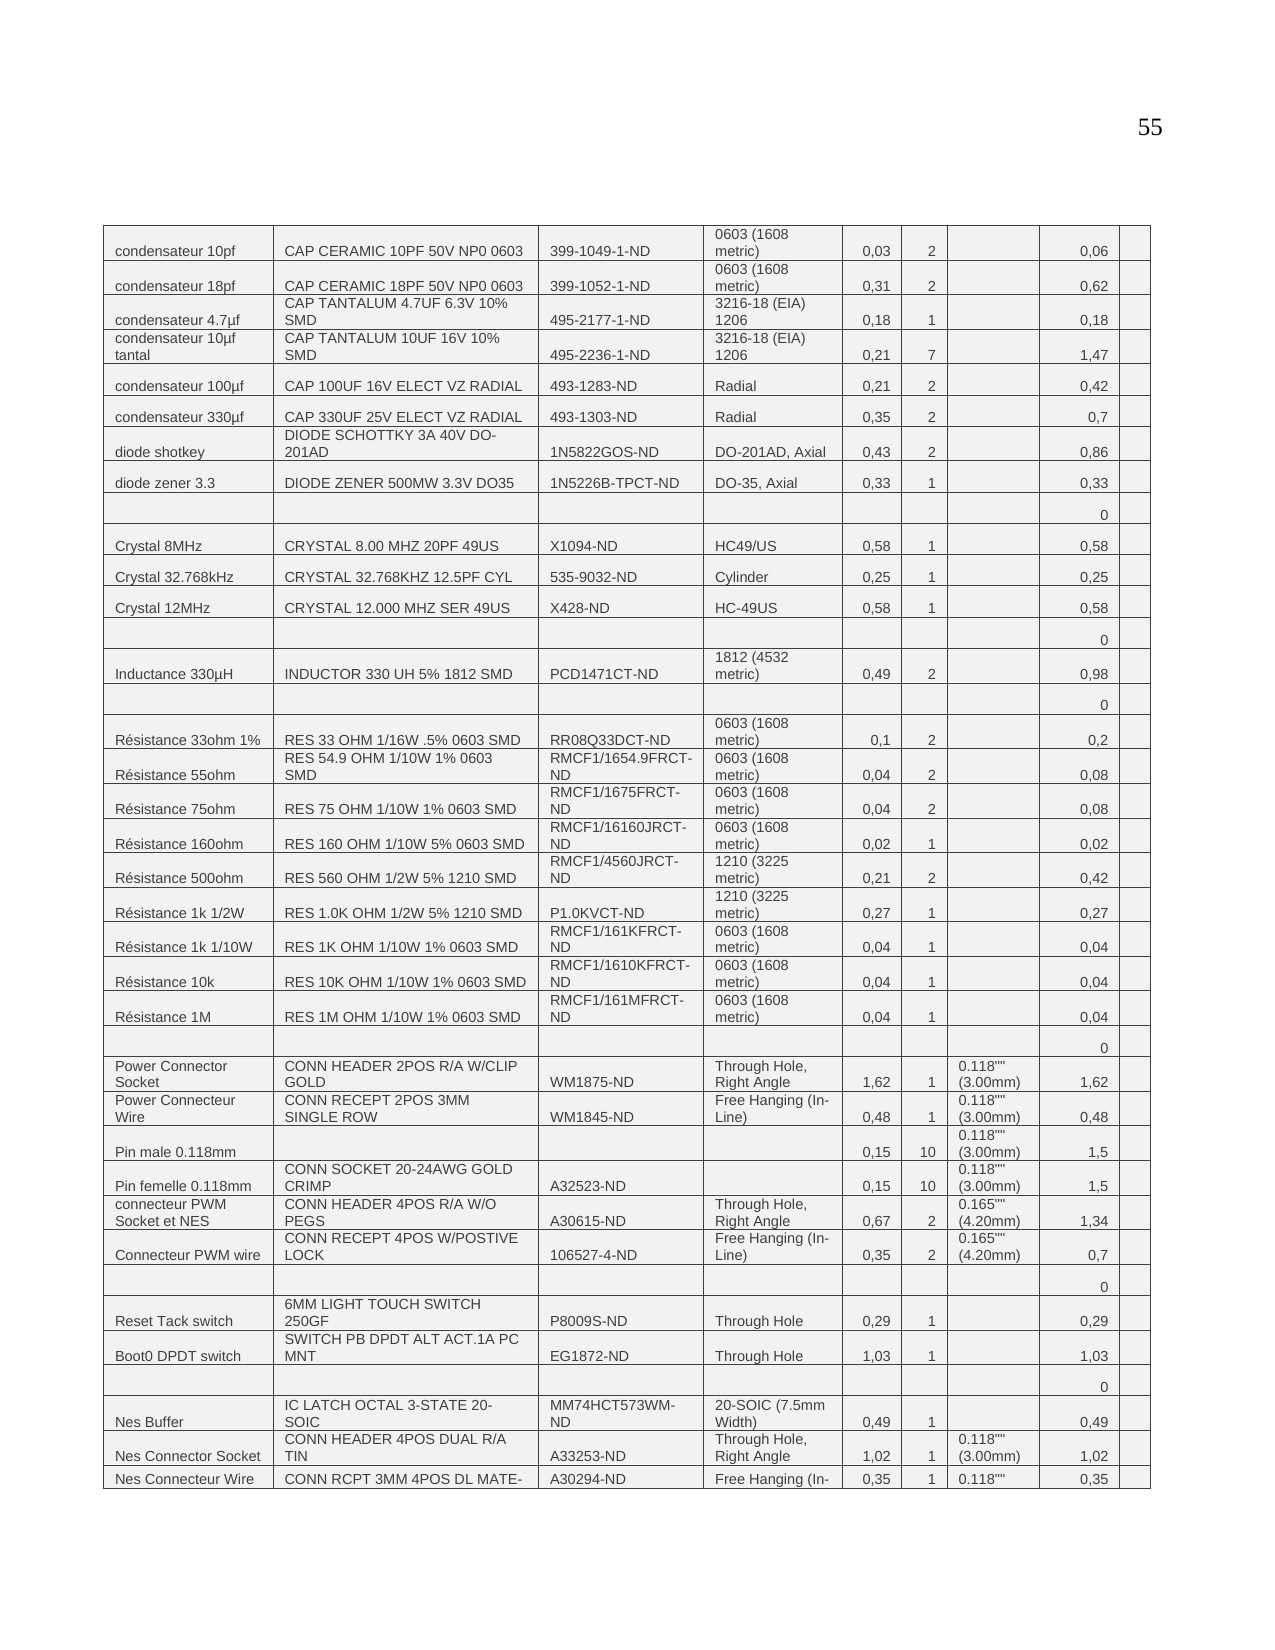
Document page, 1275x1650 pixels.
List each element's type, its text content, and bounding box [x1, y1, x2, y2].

table_cell 1210 (3225 metric) [704, 888, 842, 921]
table_cell [843, 1365, 901, 1395]
table_cell [843, 493, 901, 523]
table_cell Résistance 55ohm [104, 749, 273, 783]
table_cell 1210 (3225 metric) [704, 853, 842, 887]
table_cell [1120, 1466, 1150, 1488]
table_cell [1120, 330, 1150, 363]
table_cell Résistance 33ohm 1% [104, 715, 273, 748]
table_cell CAP TANTALUM 10UF 16V 10% SMD [274, 330, 538, 363]
table_cell Nes Connector Socket [104, 1431, 273, 1464]
table_cell RES 10K OHM 1/10W 1% 0603 SMD [274, 957, 538, 990]
table_cell 0,49 [1040, 1396, 1119, 1430]
table_cell [704, 1365, 842, 1395]
table_cell 0,18 [843, 295, 901, 329]
table_cell 2 [902, 649, 947, 682]
table_cell [1120, 586, 1150, 617]
table_cell [704, 1161, 842, 1194]
table_cell [704, 1265, 842, 1295]
table_cell [948, 991, 1039, 1025]
table_cell 0,43 [843, 427, 901, 460]
table_cell 6MM LIGHT TOUCH SWITCH 250GF [274, 1296, 538, 1329]
table_cell 2 [902, 261, 947, 294]
table_cell [539, 493, 703, 523]
table_cell RES 160 OHM 1/10W 5% 0603 SMD [274, 819, 538, 852]
table_cell 0,04 [843, 749, 901, 783]
table_cell 0603 (1608 metric) [704, 957, 842, 990]
table_cell 0,15 [843, 1126, 901, 1160]
table_cell Connecteur PWM wire [104, 1230, 273, 1264]
table_cell 0,7 [1040, 1230, 1119, 1264]
table_cell 1,62 [1040, 1057, 1119, 1091]
table_cell 2 [902, 396, 947, 426]
table_cell 1,47 [1040, 330, 1119, 363]
table_cell RR08Q33DCT-ND [539, 715, 703, 748]
table_cell 1N5226B-TPCT-ND [539, 461, 703, 492]
table_cell 0.118"" (3.00mm) [948, 1466, 1039, 1488]
table_cell Radial [704, 396, 842, 426]
table_cell [104, 1026, 273, 1056]
table_cell [1120, 461, 1150, 492]
table_cell [274, 1126, 538, 1160]
table_cell [948, 461, 1039, 492]
table_cell [1120, 1331, 1150, 1364]
table_cell 0,35 [1040, 1466, 1119, 1488]
table_cell CAP 330UF 25V ELECT VZ RADIAL [274, 396, 538, 426]
table_cell 3216-18 (EIA) 1206 [704, 330, 842, 363]
table_cell 2 [902, 427, 947, 460]
table_cell 1 [902, 922, 947, 956]
table_cell [1120, 261, 1150, 294]
table_cell [948, 819, 1039, 852]
table_cell 1,02 [1040, 1431, 1119, 1464]
table_cell 1,5 [1040, 1161, 1119, 1194]
table_cell 0,35 [843, 396, 901, 426]
table_cell [1120, 364, 1150, 394]
table_cell 1 [902, 295, 947, 329]
table_cell 1 [902, 1396, 947, 1430]
table_cell 0,06 [1040, 226, 1119, 259]
table_cell [1120, 819, 1150, 852]
table_cell Résistance 160ohm [104, 819, 273, 852]
table_cell 1 [902, 1296, 947, 1329]
table_cell 0,58 [843, 524, 901, 554]
table_cell 0,25 [1040, 555, 1119, 585]
table_cell 3216-18 (EIA) 1206 [704, 295, 842, 329]
table_cell 0.118"" (3.00mm) [948, 1126, 1039, 1160]
table_cell 0603 (1608 metric) [704, 922, 842, 956]
table_cell Power Connector Socket [104, 1057, 273, 1091]
table_cell CAP CERAMIC 10PF 50V NP0 0603 [274, 226, 538, 259]
table_cell 0,29 [843, 1296, 901, 1329]
table_cell EG1872-ND [539, 1331, 703, 1364]
table_cell 2 [902, 853, 947, 887]
table_cell CONN RECEPT 2POS 3MM SINGLE ROW [274, 1092, 538, 1125]
table_cell [948, 427, 1039, 460]
table_cell [902, 1026, 947, 1056]
table_cell [104, 1265, 273, 1295]
table_cell [948, 524, 1039, 554]
table_cell DIODE SCHOTTKY 3A 40V DO-201AD [274, 427, 538, 460]
table_cell 0,02 [843, 819, 901, 852]
table_cell 1 [902, 819, 947, 852]
table_cell [1120, 1365, 1150, 1395]
table_cell Crystal 32.768kHz [104, 555, 273, 585]
table_cell 0603 (1608 metric) [704, 749, 842, 783]
table_cell RES 560 OHM 1/2W 5% 1210 SMD [274, 853, 538, 887]
table_cell P8009S-ND [539, 1296, 703, 1329]
table_cell [1120, 784, 1150, 817]
table_cell 0,35 [843, 1466, 901, 1488]
table_cell [902, 1265, 947, 1295]
table_cell [704, 493, 842, 523]
table_cell [948, 396, 1039, 426]
table_cell 0.165"" (4.20mm) [948, 1196, 1039, 1229]
table_cell 493-1303-ND [539, 396, 703, 426]
table_cell [704, 1026, 842, 1056]
table_cell 535-9032-ND [539, 555, 703, 585]
table_cell [104, 684, 273, 714]
table_cell CONN SOCKET 20-24AWG GOLD CRIMP [274, 1161, 538, 1194]
table_cell [948, 649, 1039, 682]
table_cell 1,03 [1040, 1331, 1119, 1364]
table_cell Through Hole, Right Angle [704, 1057, 842, 1091]
table_cell CRYSTAL 12.000 MHZ SER 49US [274, 586, 538, 617]
table_cell 0,04 [1040, 991, 1119, 1025]
table_cell 1 [902, 957, 947, 990]
table_cell 1 [902, 524, 947, 554]
table_cell Boot0 DPDT switch [104, 1331, 273, 1364]
table_cell [539, 1126, 703, 1160]
table_cell 0.118"" (3.00mm) [948, 1092, 1039, 1125]
table_cell [843, 1026, 901, 1056]
table_cell 0 [1040, 1265, 1119, 1295]
table_cell Résistance 75ohm [104, 784, 273, 817]
table_cell [948, 1296, 1039, 1329]
table_cell Crystal 12MHz [104, 586, 273, 617]
table_cell [948, 853, 1039, 887]
table_cell 1 [902, 586, 947, 617]
table_cell WM1845-ND [539, 1092, 703, 1125]
table_cell 2 [902, 749, 947, 783]
table_cell [902, 618, 947, 648]
table_cell 0.165"" (4.20mm) [948, 1230, 1039, 1264]
table_cell RES 33 OHM 1/16W .5% 0603 SMD [274, 715, 538, 748]
table_cell 0,27 [843, 888, 901, 921]
table_cell Free Hanging (In-Line) [704, 1092, 842, 1125]
table_cell 0 [1040, 618, 1119, 648]
table_cell [1120, 715, 1150, 748]
table_cell 0,21 [843, 853, 901, 887]
table_cell 0,42 [1040, 364, 1119, 394]
table_cell [948, 1026, 1039, 1056]
table_cell 0,49 [843, 649, 901, 682]
table_cell RMCF1/1610KFRCT-ND [539, 957, 703, 990]
table_cell 1 [902, 1057, 947, 1091]
table_cell diode zener 3.3 [104, 461, 273, 492]
table_cell X428-ND [539, 586, 703, 617]
table_cell Résistance 10k [104, 957, 273, 990]
table_cell [902, 684, 947, 714]
table_cell 2 [902, 784, 947, 817]
table_cell [539, 684, 703, 714]
table_cell [1120, 684, 1150, 714]
table_cell [704, 1126, 842, 1160]
table_cell 0,21 [843, 330, 901, 363]
table_cell 0,04 [843, 922, 901, 956]
table_cell 0,04 [1040, 922, 1119, 956]
table_cell Through Hole, Right Angle [704, 1431, 842, 1464]
table_cell [948, 364, 1039, 394]
table_cell 20-SOIC (7.5mm Width) [704, 1396, 842, 1430]
table_cell 0,33 [1040, 461, 1119, 492]
table_cell [1120, 1431, 1150, 1464]
table_cell CRYSTAL 8.00 MHZ 20PF 49US [274, 524, 538, 554]
table_cell 1812 (4532 metric) [704, 649, 842, 682]
table_cell A30615-ND [539, 1196, 703, 1229]
table_cell 399-1052-1-ND [539, 261, 703, 294]
table_cell [948, 1265, 1039, 1295]
table_cell A32523-ND [539, 1161, 703, 1194]
table_cell [1120, 1092, 1150, 1125]
table_cell [274, 1265, 538, 1295]
table_cell RMCF1/1654.9FRCT-ND [539, 749, 703, 783]
table_cell [843, 1265, 901, 1295]
table_cell Pin femelle 0.118mm [104, 1161, 273, 1194]
table_cell [948, 1396, 1039, 1430]
table_cell 0,42 [1040, 853, 1119, 887]
table_cell 1 [902, 1331, 947, 1364]
table_cell RMCF1/161KFRCT-ND [539, 922, 703, 956]
table_cell Résistance 1k 1/2W [104, 888, 273, 921]
table_cell 7 [902, 330, 947, 363]
table_cell 0,58 [843, 586, 901, 617]
table_cell A33253-ND [539, 1431, 703, 1464]
table_cell 0,29 [1040, 1296, 1119, 1329]
table_cell [1120, 427, 1150, 460]
table_cell 0603 (1608 metric) [704, 991, 842, 1025]
table_cell 10 [902, 1161, 947, 1194]
table_cell Crystal 8MHz [104, 524, 273, 554]
table_cell [948, 888, 1039, 921]
table_cell [1120, 493, 1150, 523]
table_cell [274, 1026, 538, 1056]
table_cell Cylinder [704, 555, 842, 585]
table_cell [539, 1265, 703, 1295]
table_cell 0603 (1608 metric) [704, 261, 842, 294]
table_cell CAP CERAMIC 18PF 50V NP0 0603 [274, 261, 538, 294]
table_cell 0,67 [843, 1196, 901, 1229]
table_cell P1.0KVCT-ND [539, 888, 703, 921]
table_cell 0 [1040, 1026, 1119, 1056]
table_cell Nes Buffer [104, 1396, 273, 1430]
table_cell [274, 1365, 538, 1395]
table_cell 0 [1040, 684, 1119, 714]
table_cell 2 [902, 715, 947, 748]
table_cell 1 [902, 888, 947, 921]
table_cell 493-1283-ND [539, 364, 703, 394]
table_cell Pin male 0.118mm [104, 1126, 273, 1160]
table_cell [843, 684, 901, 714]
table_cell 0,48 [843, 1092, 901, 1125]
table_cell 2 [902, 1230, 947, 1264]
table_cell 1N5822GOS-ND [539, 427, 703, 460]
table_cell RES 1.0K OHM 1/2W 5% 1210 SMD [274, 888, 538, 921]
table_cell RMCF1/16160JRCT-ND [539, 819, 703, 852]
table_cell CONN HEADER 4POS DUAL R/A TIN [274, 1431, 538, 1464]
table_cell 0,15 [843, 1161, 901, 1194]
table_cell 0,08 [1040, 749, 1119, 783]
table_cell condensateur 18pf [104, 261, 273, 294]
table_cell [948, 226, 1039, 259]
table_cell condensateur 10pf [104, 226, 273, 259]
table_cell CAP TANTALUM 4.7UF 6.3V 10% SMD [274, 295, 538, 329]
table_cell [1120, 888, 1150, 921]
table_cell [1120, 1265, 1150, 1295]
table_cell 0,1 [843, 715, 901, 748]
table_cell 495-2236-1-ND [539, 330, 703, 363]
table_cell 1 [902, 1431, 947, 1464]
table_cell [704, 1466, 842, 1488]
table_cell condensateur 100µf [104, 364, 273, 394]
table_cell 1,02 [843, 1431, 901, 1464]
table_cell CONN RECEPT 4POS W/POSTIVE LOCK [274, 1230, 538, 1264]
table_cell IC LATCH OCTAL 3-STATE 20-SOIC [274, 1396, 538, 1430]
table_cell Free Hanging (In-Line) [704, 1230, 842, 1264]
table_cell [1120, 396, 1150, 426]
table_cell [1120, 555, 1150, 585]
table_cell [274, 618, 538, 648]
table_cell RES 1M OHM 1/10W 1% 0603 SMD [274, 991, 538, 1025]
table_cell 1,5 [1040, 1126, 1119, 1160]
table_cell 495-2177-1-ND [539, 295, 703, 329]
table_cell DIODE ZENER 500MW 3.3V DO35 [274, 461, 538, 492]
table_cell 1,62 [843, 1057, 901, 1091]
table_cell Through Hole [704, 1296, 842, 1329]
table_cell [1120, 524, 1150, 554]
table_cell RES 75 OHM 1/10W 1% 0603 SMD [274, 784, 538, 817]
table_cell [1120, 853, 1150, 887]
table_cell [1120, 649, 1150, 682]
table_cell A30294-ND [539, 1466, 703, 1488]
table_cell 0,18 [1040, 295, 1119, 329]
table_cell [902, 493, 947, 523]
table_cell 0.118"" (3.00mm) [948, 1161, 1039, 1194]
table_cell DO-201AD, Axial [704, 427, 842, 460]
table_cell Through Hole [704, 1331, 842, 1364]
table_cell [274, 493, 538, 523]
table_cell [1120, 749, 1150, 783]
table_cell [948, 957, 1039, 990]
table_cell 0,86 [1040, 427, 1119, 460]
table_cell 2 [902, 364, 947, 394]
table_cell 0603 (1608 metric) [704, 715, 842, 748]
table_cell 0,04 [843, 991, 901, 1025]
table_cell [1120, 1196, 1150, 1229]
table_cell 10 [902, 1126, 947, 1160]
table_cell 0603 (1608 metric) [704, 819, 842, 852]
table_cell 0,48 [1040, 1092, 1119, 1125]
table_cell 0603 (1608 metric) [704, 226, 842, 259]
table_cell 0,25 [843, 555, 901, 585]
table_cell CONN HEADER 2POS R/A W/CLIP GOLD [274, 1057, 538, 1091]
table_cell INDUCTOR 330 UH 5% 1812 SMD [274, 649, 538, 682]
table_cell 0 [1040, 1365, 1119, 1395]
table_cell [948, 784, 1039, 817]
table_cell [274, 1466, 538, 1488]
table_cell [539, 1365, 703, 1395]
table_cell 2 [902, 1196, 947, 1229]
table_cell 0,62 [1040, 261, 1119, 294]
table_cell 0,58 [1040, 586, 1119, 617]
table_cell Radial [704, 364, 842, 394]
table_cell 0,7 [1040, 396, 1119, 426]
table_cell [948, 715, 1039, 748]
table_cell 0.118"" (3.00mm) [948, 1057, 1039, 1091]
table_cell [539, 1026, 703, 1056]
table_cell 1 [902, 991, 947, 1025]
table_cell Résistance 1k 1/10W [104, 922, 273, 956]
table_cell RMCF1/1675FRCT-ND [539, 784, 703, 817]
table_cell 1 [902, 555, 947, 585]
table_cell [1120, 922, 1150, 956]
table_cell 0,04 [843, 957, 901, 990]
table_cell [948, 261, 1039, 294]
table_cell [948, 1331, 1039, 1364]
table_cell [104, 1365, 273, 1395]
table_cell Reset Tack switch [104, 1296, 273, 1329]
table_cell [704, 618, 842, 648]
table_cell condensateur 330µf [104, 396, 273, 426]
table_cell CONN HEADER 4POS R/A W/O PEGS [274, 1196, 538, 1229]
table_cell [104, 618, 273, 648]
table_cell [1120, 957, 1150, 990]
table_cell Power Connecteur Wire [104, 1092, 273, 1125]
table_cell Résistance 500ohm [104, 853, 273, 887]
table_cell [948, 295, 1039, 329]
table_cell 0,08 [1040, 784, 1119, 817]
table_cell 106527-4-ND [539, 1230, 703, 1264]
table_cell [1120, 1057, 1150, 1091]
table_cell 0,02 [1040, 819, 1119, 852]
table_cell MM74HCT573WM-ND [539, 1396, 703, 1430]
table_cell [948, 1365, 1039, 1395]
table_cell WM1875-ND [539, 1057, 703, 1091]
table_cell Through Hole, Right Angle [704, 1196, 842, 1229]
table_cell connecteur PWM Socket et NES [104, 1196, 273, 1229]
table_cell 0,33 [843, 461, 901, 492]
table_cell 0,35 [843, 1230, 901, 1264]
table_cell [948, 555, 1039, 585]
table_cell CAP 100UF 16V ELECT VZ RADIAL [274, 364, 538, 394]
table_cell [948, 493, 1039, 523]
table_cell 0,98 [1040, 649, 1119, 682]
table_cell [948, 922, 1039, 956]
table_cell 1,34 [1040, 1196, 1119, 1229]
table_cell CRYSTAL 32.768KHZ 12.5PF CYL [274, 555, 538, 585]
table_cell [1120, 618, 1150, 648]
table_cell [1120, 1396, 1150, 1430]
table_cell 1 [902, 461, 947, 492]
table_cell 0 [1040, 493, 1119, 523]
table_cell RES 1K OHM 1/10W 1% 0603 SMD [274, 922, 538, 956]
table_cell 2 [902, 226, 947, 259]
table_cell RMCF1/4560JRCT-ND [539, 853, 703, 887]
table_cell [1120, 226, 1150, 259]
table_cell HC49/US [704, 524, 842, 554]
table_cell SWITCH PB DPDT ALT ACT.1A PC MNT [274, 1331, 538, 1364]
table_cell [1120, 1026, 1150, 1056]
table_cell 0603 (1608 metric) [704, 784, 842, 817]
table_cell [1120, 1230, 1150, 1264]
table_cell DO-35, Axial [704, 461, 842, 492]
table_cell [104, 493, 273, 523]
table_cell 0,21 [843, 364, 901, 394]
table_cell [1120, 295, 1150, 329]
table_cell Inductance 330µH [104, 649, 273, 682]
table_cell [704, 684, 842, 714]
table_cell [843, 618, 901, 648]
table_cell [948, 618, 1039, 648]
table_cell Nes Connecteur Wire [104, 1466, 273, 1488]
table_cell PCD1471CT-ND [539, 649, 703, 682]
table_cell HC-49US [704, 586, 842, 617]
table_cell 0,2 [1040, 715, 1119, 748]
table_cell [1120, 1296, 1150, 1329]
table_cell [948, 330, 1039, 363]
table_cell [1120, 1161, 1150, 1194]
table_cell 1 [902, 1466, 947, 1488]
table_cell [539, 618, 703, 648]
table_cell [948, 586, 1039, 617]
table_cell [1120, 1126, 1150, 1160]
table_cell 1,03 [843, 1331, 901, 1364]
table_cell 399-1049-1-ND [539, 226, 703, 259]
table_cell 0,31 [843, 261, 901, 294]
table_cell 0,03 [843, 226, 901, 259]
table_cell 1 [902, 1092, 947, 1125]
table_cell condensateur 10µf tantal [104, 330, 273, 363]
table_cell 0,04 [1040, 957, 1119, 990]
table_cell X1094-ND [539, 524, 703, 554]
table_cell 0,58 [1040, 524, 1119, 554]
table_cell [274, 684, 538, 714]
table_cell 0,04 [843, 784, 901, 817]
table_cell 0,27 [1040, 888, 1119, 921]
table_cell condensateur 4.7µf [104, 295, 273, 329]
table_cell [948, 684, 1039, 714]
table_cell [902, 1365, 947, 1395]
table_cell diode shotkey [104, 427, 273, 460]
table_cell [948, 749, 1039, 783]
table_cell 0.118"" (3.00mm) [948, 1431, 1039, 1464]
table_cell RMCF1/161MFRCT-ND [539, 991, 703, 1025]
table_cell 0,49 [843, 1396, 901, 1430]
table_cell RES 54.9 OHM 1/10W 1% 0603 SMD [274, 749, 538, 783]
table_cell [1120, 991, 1150, 1025]
table_cell Résistance 1M [104, 991, 273, 1025]
